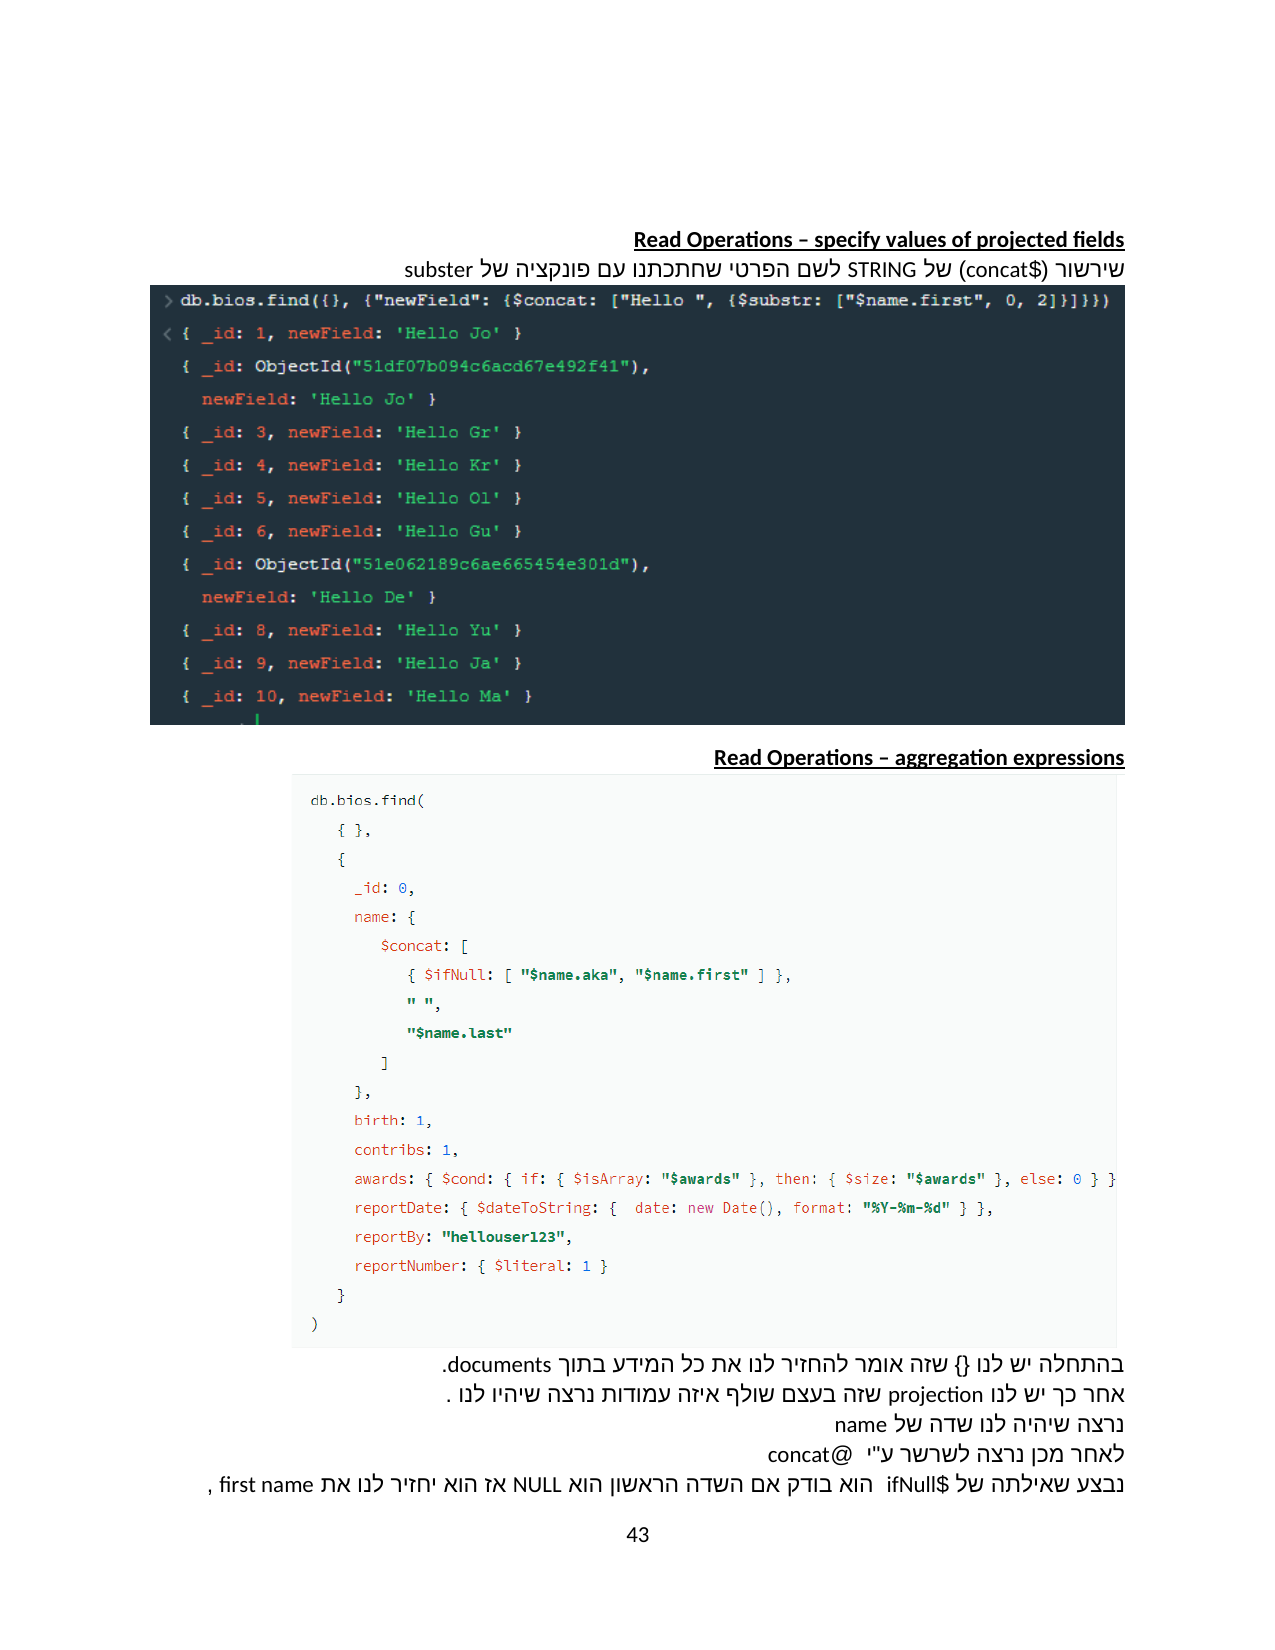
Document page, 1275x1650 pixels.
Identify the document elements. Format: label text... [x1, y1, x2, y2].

picture [291, 773, 1125, 1348]
picture [150, 285, 1125, 725]
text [150, 743, 1125, 1498]
text Read Operations – specify values of projected fields שירשור ($concat) של STRING לשם הפרטי שחתכתנו עם פונקציה של subster [150, 197, 1125, 285]
